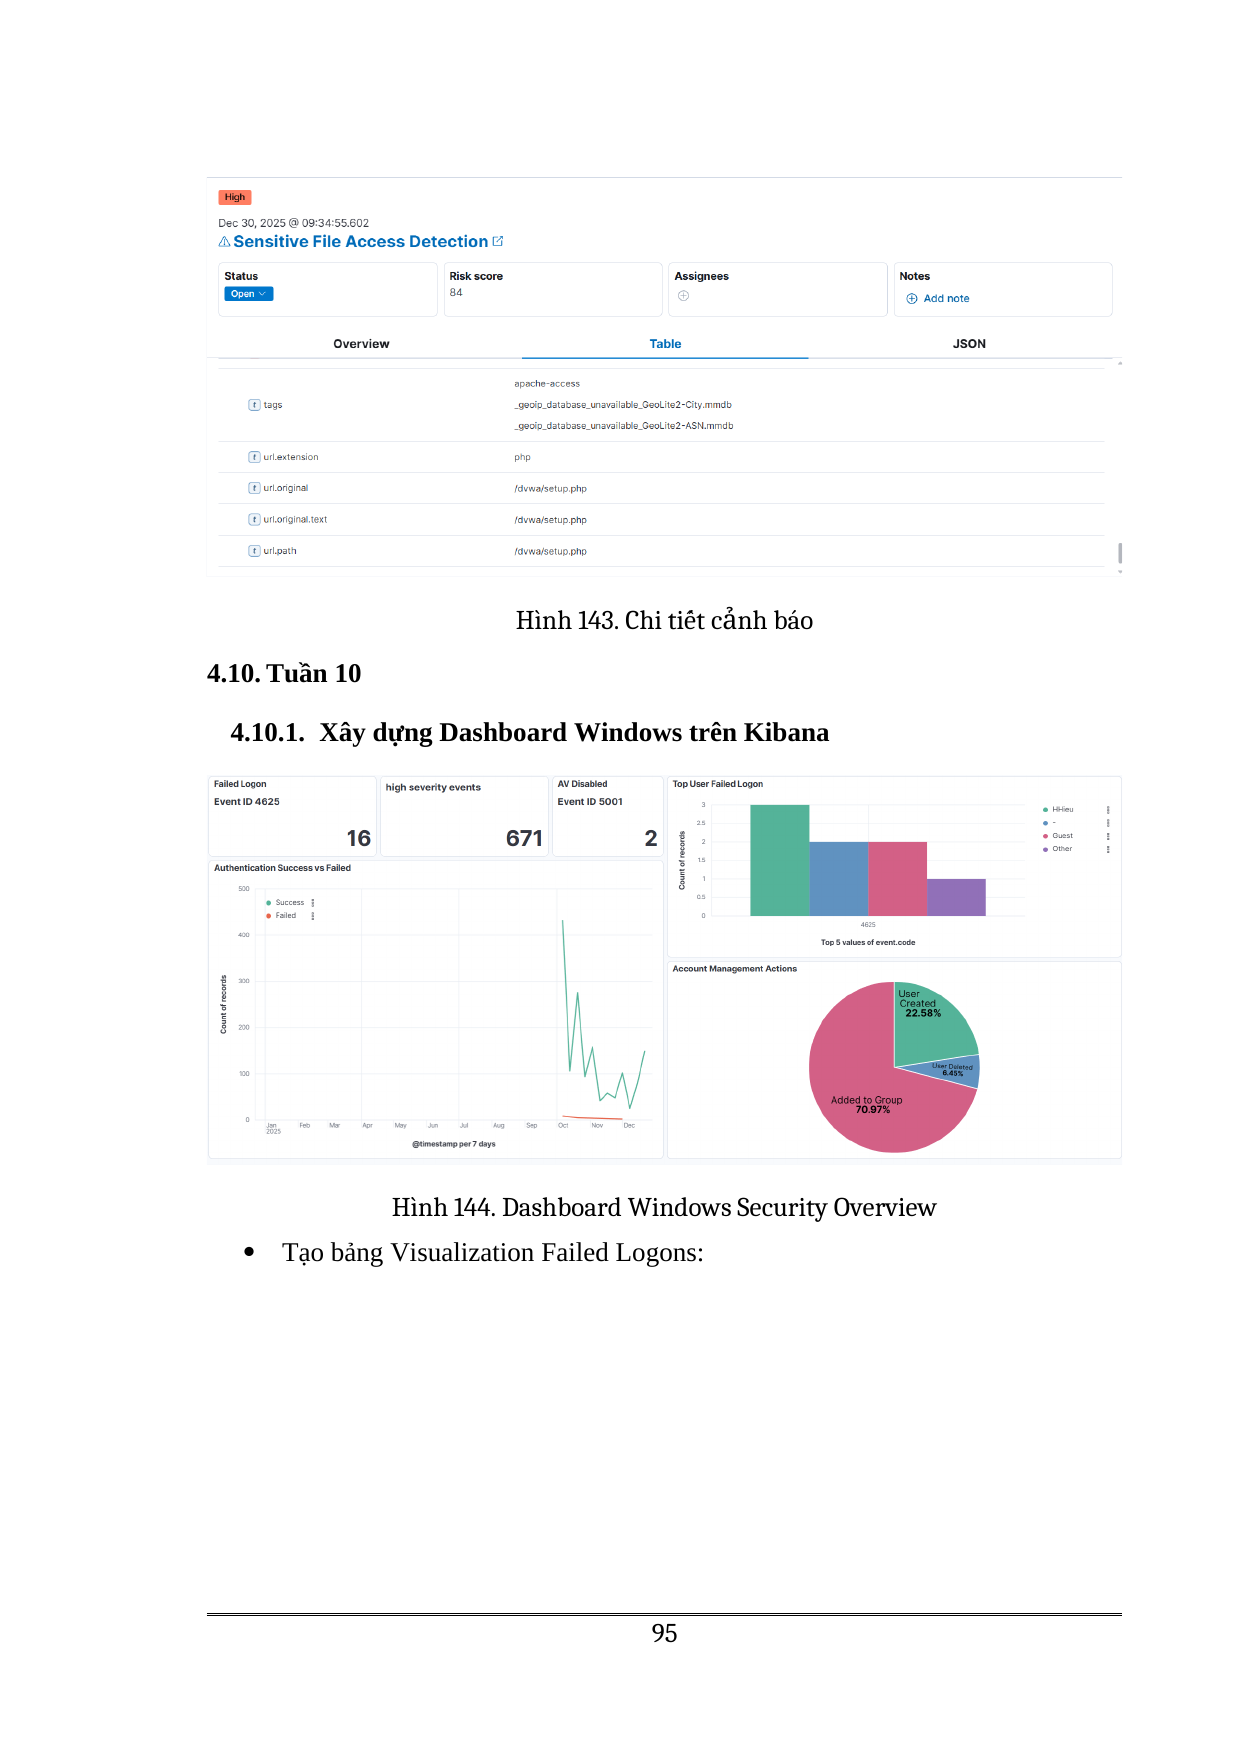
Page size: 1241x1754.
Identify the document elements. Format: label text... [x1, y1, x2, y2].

subtitle Tuần 10 [207, 657, 1122, 688]
picture [206, 775, 1123, 1165]
picture [206, 177, 1123, 577]
list Tạo bảng Visualization Failed Logons: [244, 1236, 1122, 1267]
subtitle Xây dựng Dashboard Windows trên Kibana [230, 716, 1122, 747]
